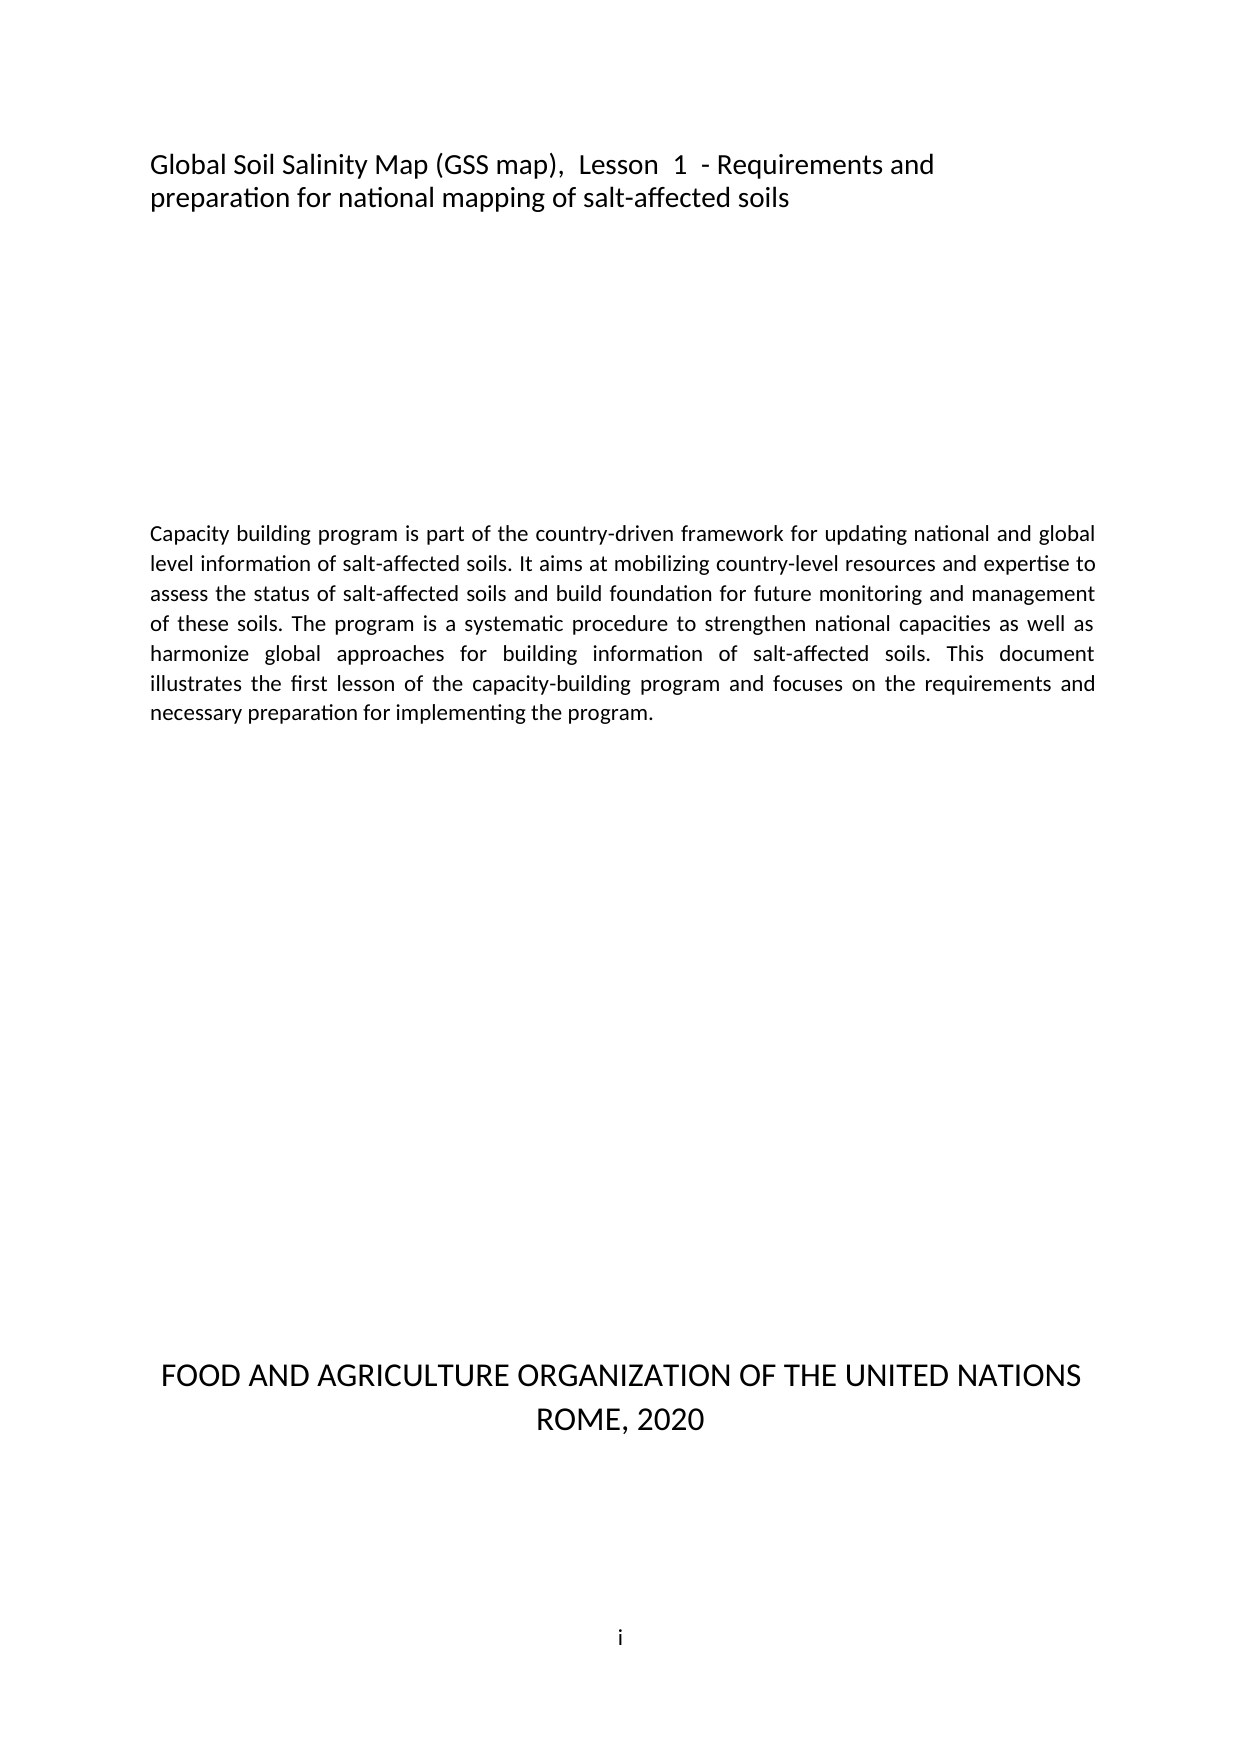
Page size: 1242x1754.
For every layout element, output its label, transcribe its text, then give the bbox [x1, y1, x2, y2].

text FOOD AND AGRICULTURE ORGANIZATION OF THE UNITED NATIONS ROME, 2020 [161, 1354, 1087, 1439]
text Capacity building program is part of the country-driven framework for updating national and global level information of salt-affected soils. It aims at mobilizing country-level resources and expertise to assess the status of salt-affected soils and build foundation for future monitoring and management of these soils. The program is a systematic procedure to strengthen national capacities as well as harmonize global approaches for building information of salt-affected soils. This document illustrates the first lesson of the capacity-building program and focuses on the requirements and necessary preparation for implementing the program. [150, 519, 1096, 727]
text Global Soil Salinity Map (GSS map), Lesson 1 - Requirements and preparation for national mapping of salt-affected soils [150, 148, 943, 214]
